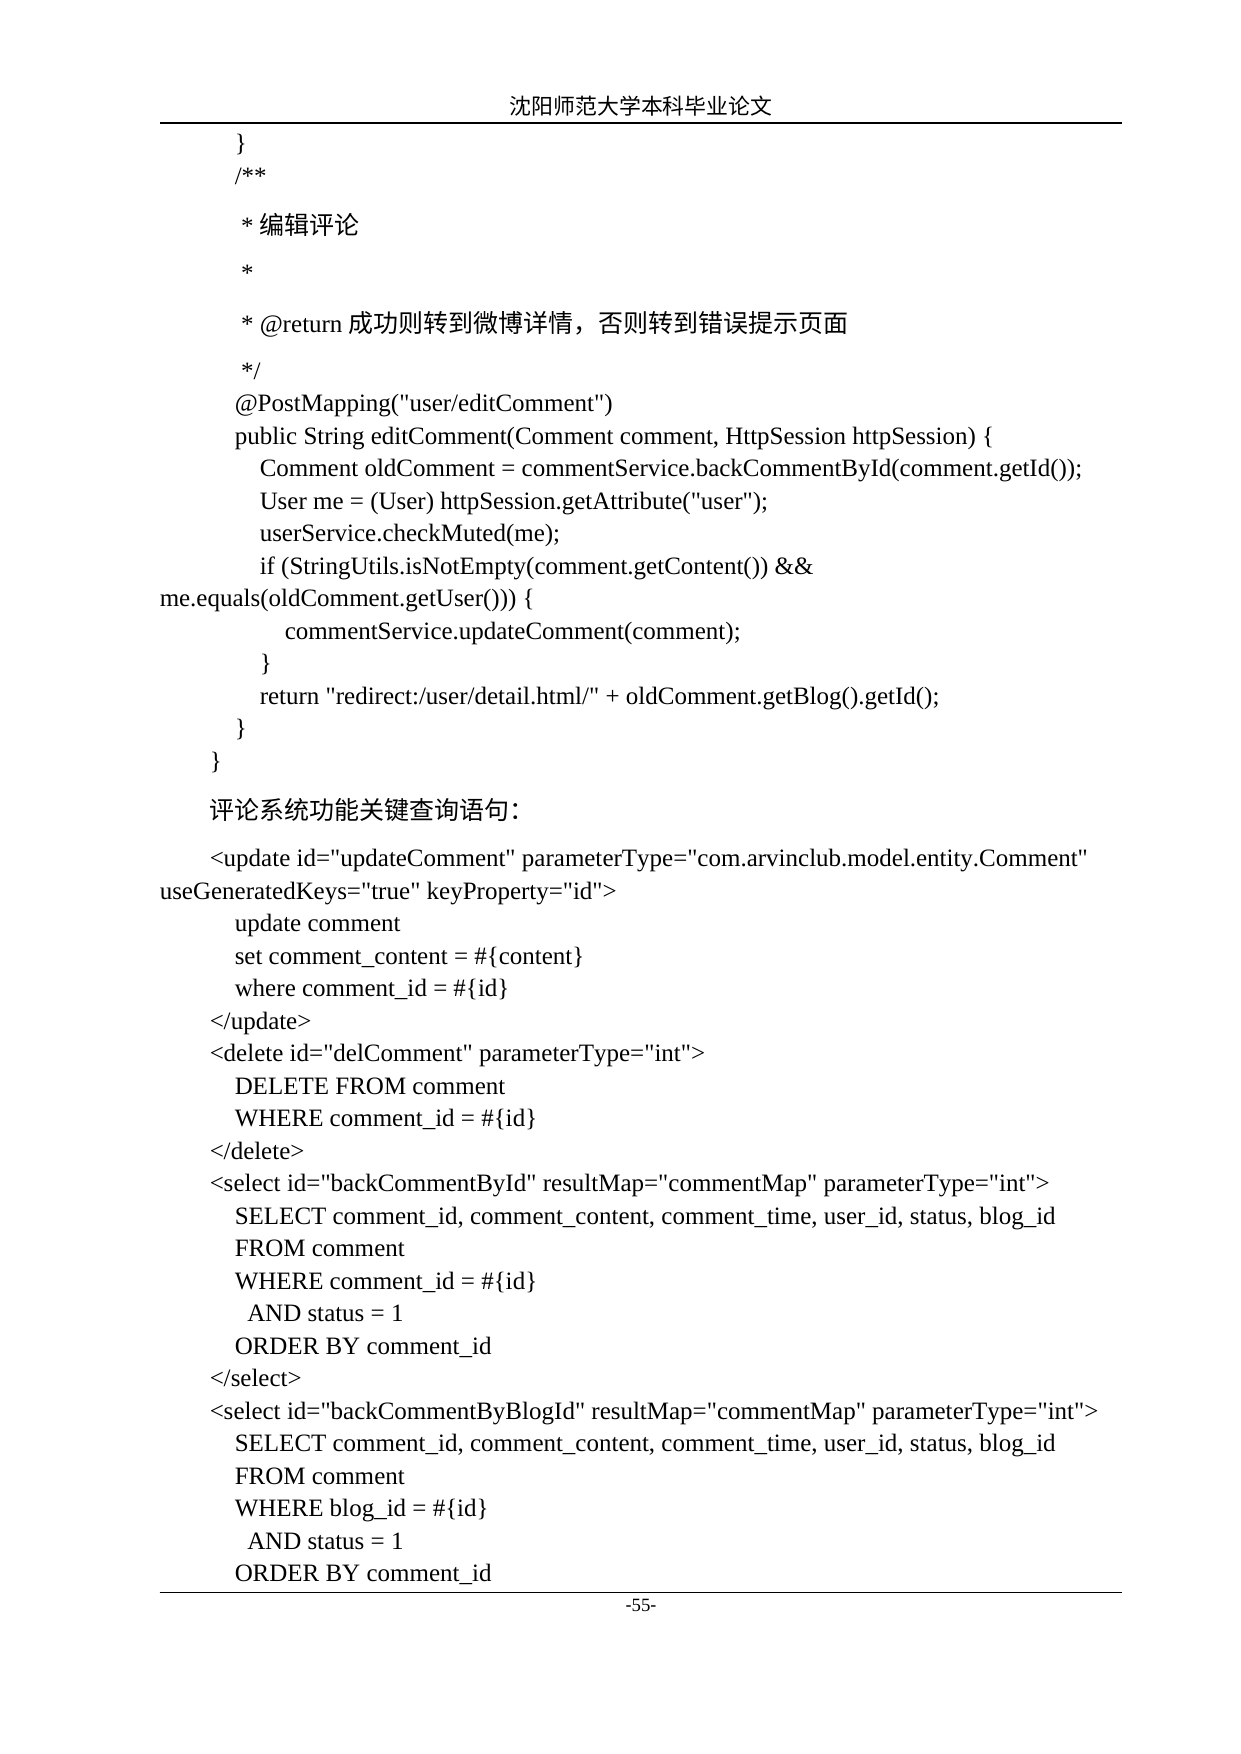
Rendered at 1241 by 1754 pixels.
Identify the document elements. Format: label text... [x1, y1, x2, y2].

text WHERE comment_id = #{id} [159, 1264, 1122, 1296]
text SELECT comment_id, comment_content, comment_time, user_id, status, blog_id [159, 1426, 1122, 1459]
text where comment_id = #{id} [159, 971, 1122, 1004]
text } [159, 126, 1122, 159]
text </delete> [159, 1134, 1122, 1166]
text @PostMapping("user/editComment") [159, 386, 1122, 419]
text if (StringUtils.isNotEmpty(comment.getContent()) && me.equals(oldComment.getUser())) { [159, 549, 1122, 614]
text FROM comment [159, 1459, 1122, 1491]
text userService.checkMuted(me); [159, 516, 1122, 549]
text <update id="updateComment" parameterType="com.arvinclub.model.entity.Comment" useGeneratedKeys="true" keyProperty="id"> [159, 841, 1122, 906]
text <select id="backCommentByBlogId" resultMap="commentMap" parameterType="int"> [159, 1394, 1122, 1426]
text Comment oldComment = commentService.backCommentById(comment.getId()); [159, 451, 1122, 484]
text * 编辑评论 [159, 191, 1122, 256]
text </select> [159, 1361, 1122, 1394]
text ORDER BY comment_id [159, 1556, 1122, 1589]
text 评论系统功能关键查询语句： [159, 776, 1122, 841]
text AND status = 1 [159, 1524, 1122, 1556]
text User me = (User) httpSession.getAttribute("user"); [159, 484, 1122, 516]
text WHERE blog_id = #{id} [159, 1491, 1122, 1524]
text WHERE comment_id = #{id} [159, 1101, 1122, 1134]
text } [159, 711, 1122, 744]
text DELETE FROM comment [159, 1069, 1122, 1101]
text public String editComment(Comment comment, HttpSession httpSession) { [159, 419, 1122, 451]
text * @return 成功则转到微博详情，否则转到错误提示页面 [159, 289, 1122, 354]
text } [159, 744, 1122, 776]
text <delete id="delComment" parameterType="int"> [159, 1036, 1122, 1069]
text </update> [159, 1004, 1122, 1036]
text ORDER BY comment_id [159, 1329, 1122, 1361]
text * [159, 256, 1122, 289]
text FROM comment [159, 1231, 1122, 1264]
text } [159, 646, 1122, 679]
text return "redirect:/user/detail.html/" + oldComment.getBlog().getId(); [159, 679, 1122, 711]
text AND status = 1 [159, 1296, 1122, 1329]
text */ [159, 354, 1122, 386]
text set comment_content = #{content} [159, 939, 1122, 971]
text /** [159, 159, 1122, 191]
text commentService.updateComment(comment); [159, 614, 1122, 646]
text <select id="backCommentById" resultMap="commentMap" parameterType="int"> [159, 1166, 1122, 1199]
text SELECT comment_id, comment_content, comment_time, user_id, status, blog_id [159, 1199, 1122, 1231]
text update comment [159, 906, 1122, 939]
